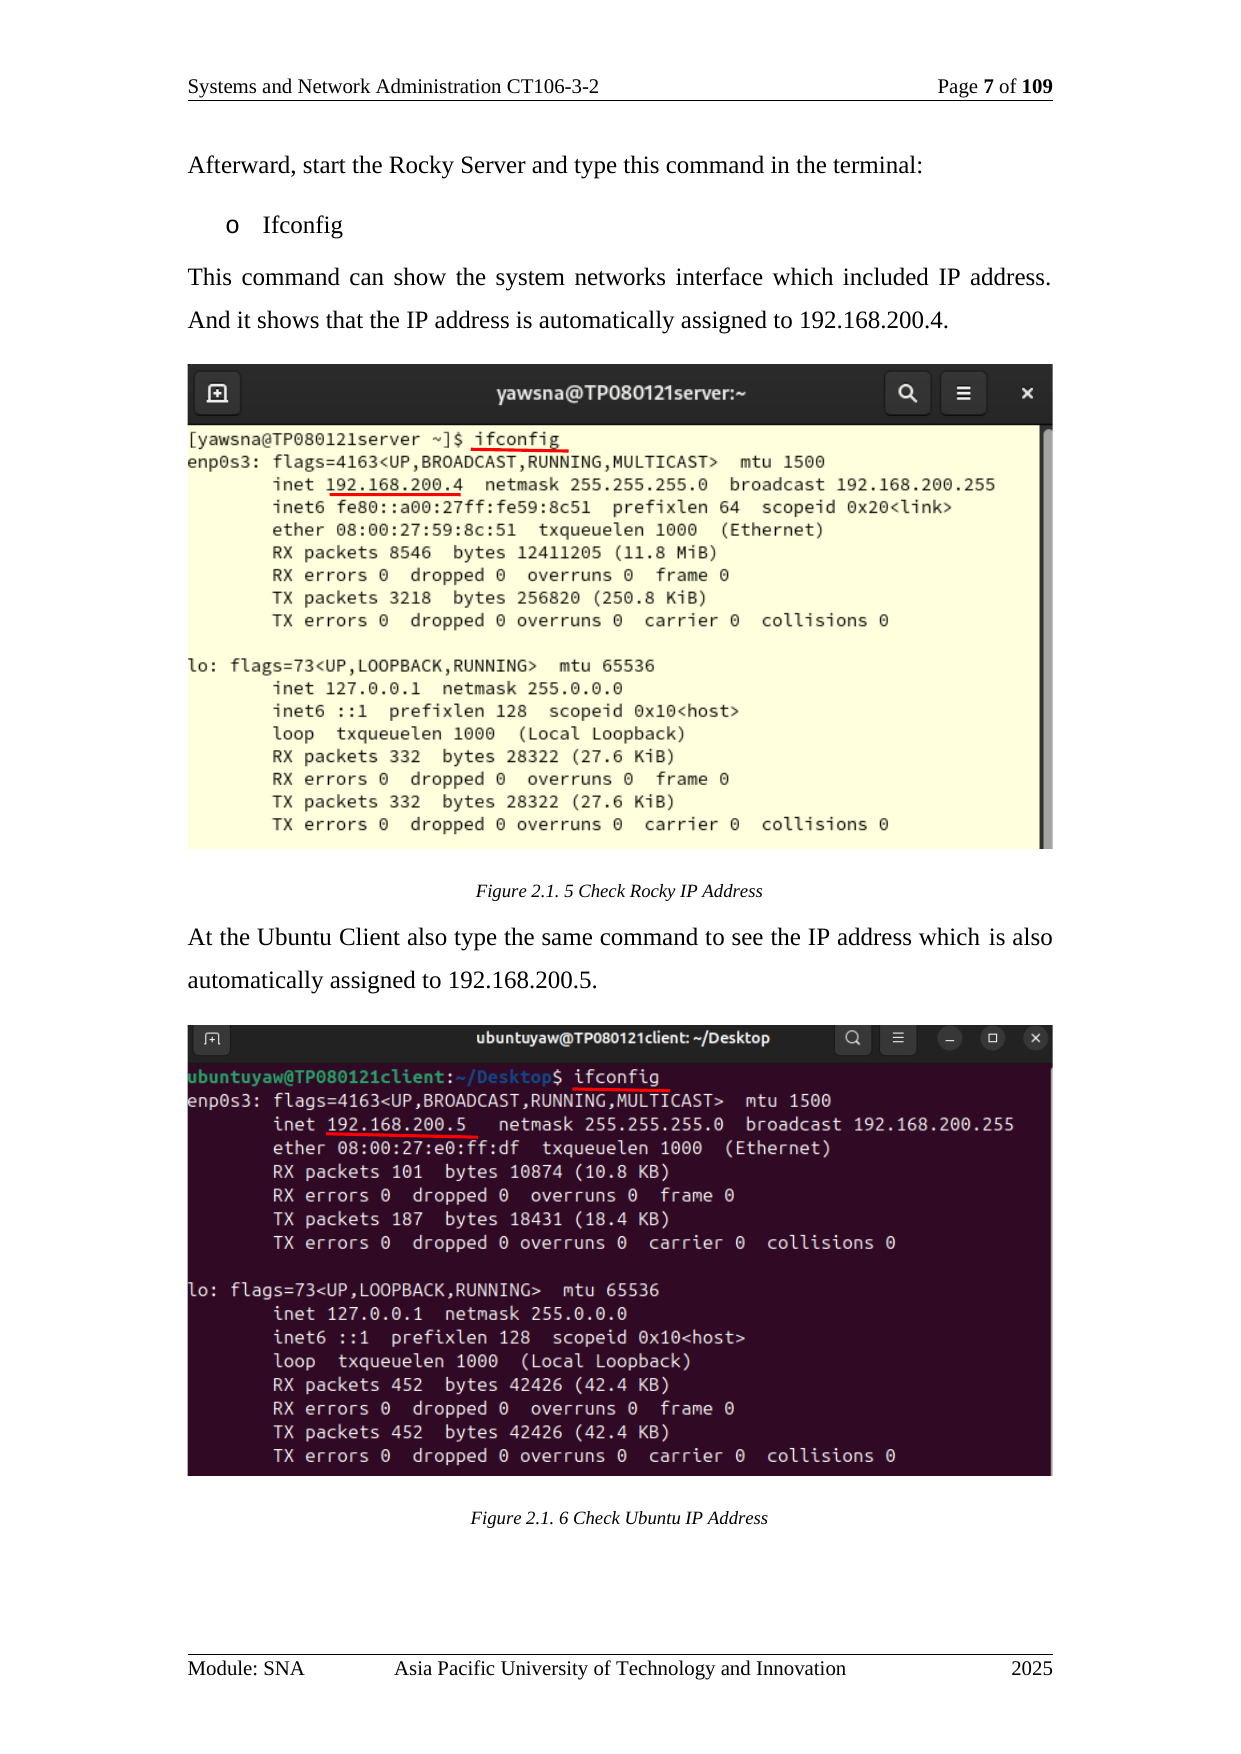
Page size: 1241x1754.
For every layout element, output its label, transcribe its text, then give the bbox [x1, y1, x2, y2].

text Figure 2.1. 5 Check Rocky IP Address [187, 879, 1053, 901]
list Ifconfig [225, 210, 1053, 241]
picture [187, 364, 1053, 849]
text This command can show the system networks interface which included IP address. And it shows that the IP address is automatically assigned to 192.168.200.4. [187, 262, 1053, 334]
text Figure 2.1. 6 Check Ubuntu IP Address [187, 1507, 1053, 1528]
text At the Ubuntu Client also type the same command to see the IP address which is also automatically assigned to 192.168.200.5. [187, 922, 1053, 994]
picture [187, 1025, 1053, 1476]
text Afterward, start the Rocky Server and type this command in the terminal: [187, 150, 1053, 179]
